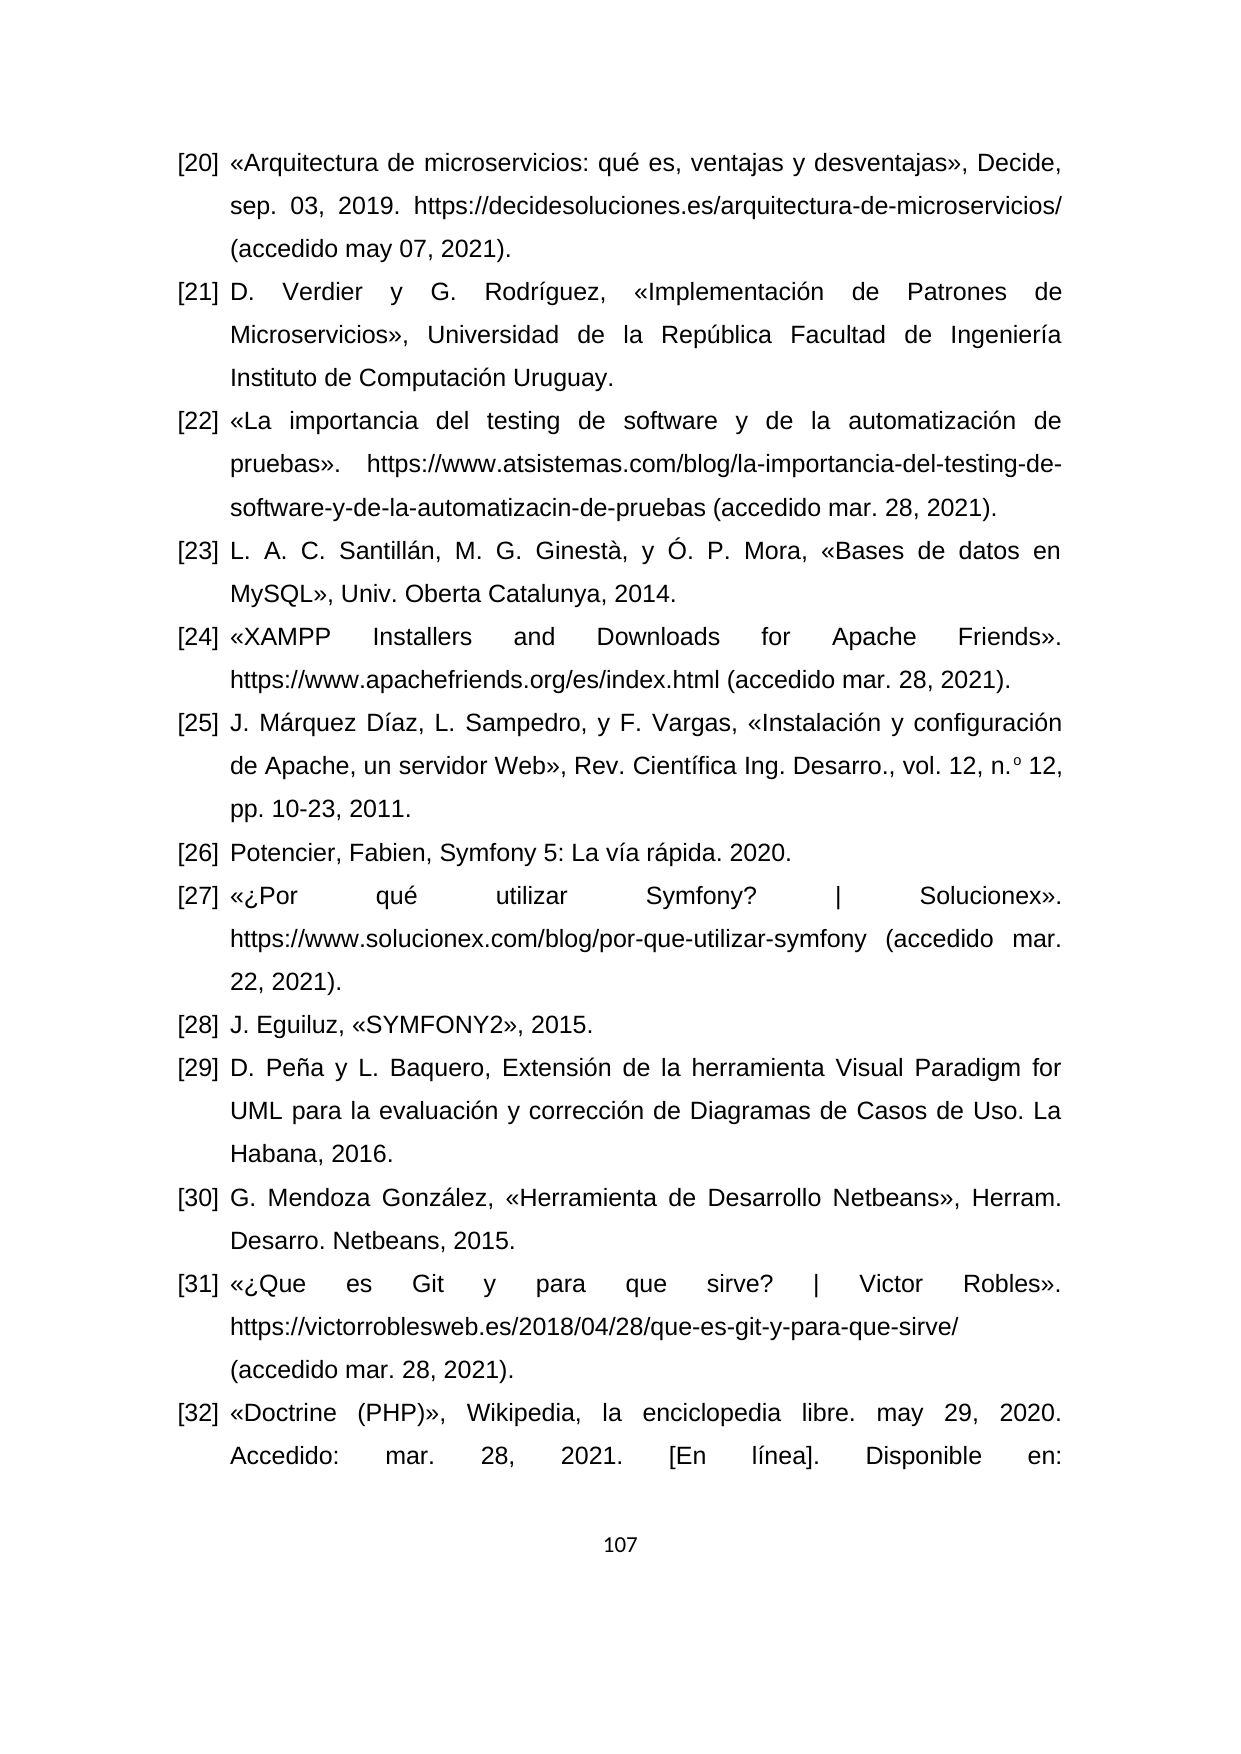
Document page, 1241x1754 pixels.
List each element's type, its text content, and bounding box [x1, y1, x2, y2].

text [26] Potencier, Fabien, Symfony 5: La vía rápida. 2020. [177, 838, 1063, 866]
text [177, 1398, 1063, 1470]
text [22] «La importancia del testing de software y de la automatización de pruebas». https://www.atsistemas.com/blog/la-importancia-del-testing-de-software-y-de-la-automatizacin-de-pruebas (accedido mar. 28, 2021). [177, 406, 1063, 521]
text [20] «Arquitectura de microservicios: qué es, ventajas y desventajas», Decide, sep. 03, 2019. https://decidesoluciones.es/arquitectura-de-microservicios/ (accedido may 07, 2021). [177, 148, 1063, 263]
text [30] G. Mendoza González, «Herramienta de Desarrollo Netbeans», Herram. Desarro. Netbeans, 2015. [177, 1183, 1063, 1254]
text [27] «¿Por qué utilizar Symfony? | Solucionex». https://www.solucionex.com/blog/por-que-utilizar-symfony (accedido mar. 22, 2021). [177, 881, 1063, 996]
text [21] D. Verdier y G. Rodríguez, «Implementación de Patrones de Microservicios», Universidad de la República Facultad de Ingeniería Instituto de Computación Uruguay. [177, 277, 1063, 392]
text [28] J. Eguiluz, «SYMFONY2», 2015. [177, 1010, 1063, 1039]
text [23] L. A. C. Santillán, M. G. Ginestà, y Ó. P. Mora, «Bases de datos en MySQL», Univ. Oberta Catalunya, 2014. [177, 536, 1063, 608]
text [24] «XAMPP Installers and Downloads for Apache Friends». https://www.apachefriends.org/es/index.html (accedido mar. 28, 2021). [177, 622, 1063, 694]
text [31] «¿Que es Git y para que sirve? | Victor Robles». https://victorroblesweb.es/2018/04/28/que-es-git-y-para-que-sirve/ (accedido mar. 28, 2021). [177, 1269, 1063, 1384]
text [29] D. Peña y L. Baquero, Extensión de la herramienta Visual Paradigm for UML para la evaluación y corrección de Diagramas de Casos de Uso. La Habana, 2016. [177, 1053, 1063, 1168]
text [25] J. Márquez Díaz, L. Sampedro, y F. Vargas, «Instalación y configuración de Apache, un servidor Web», Rev. Científica Ing. Desarro., vol. 12, n.o 12, pp. 10-23, 2011. [177, 708, 1063, 823]
